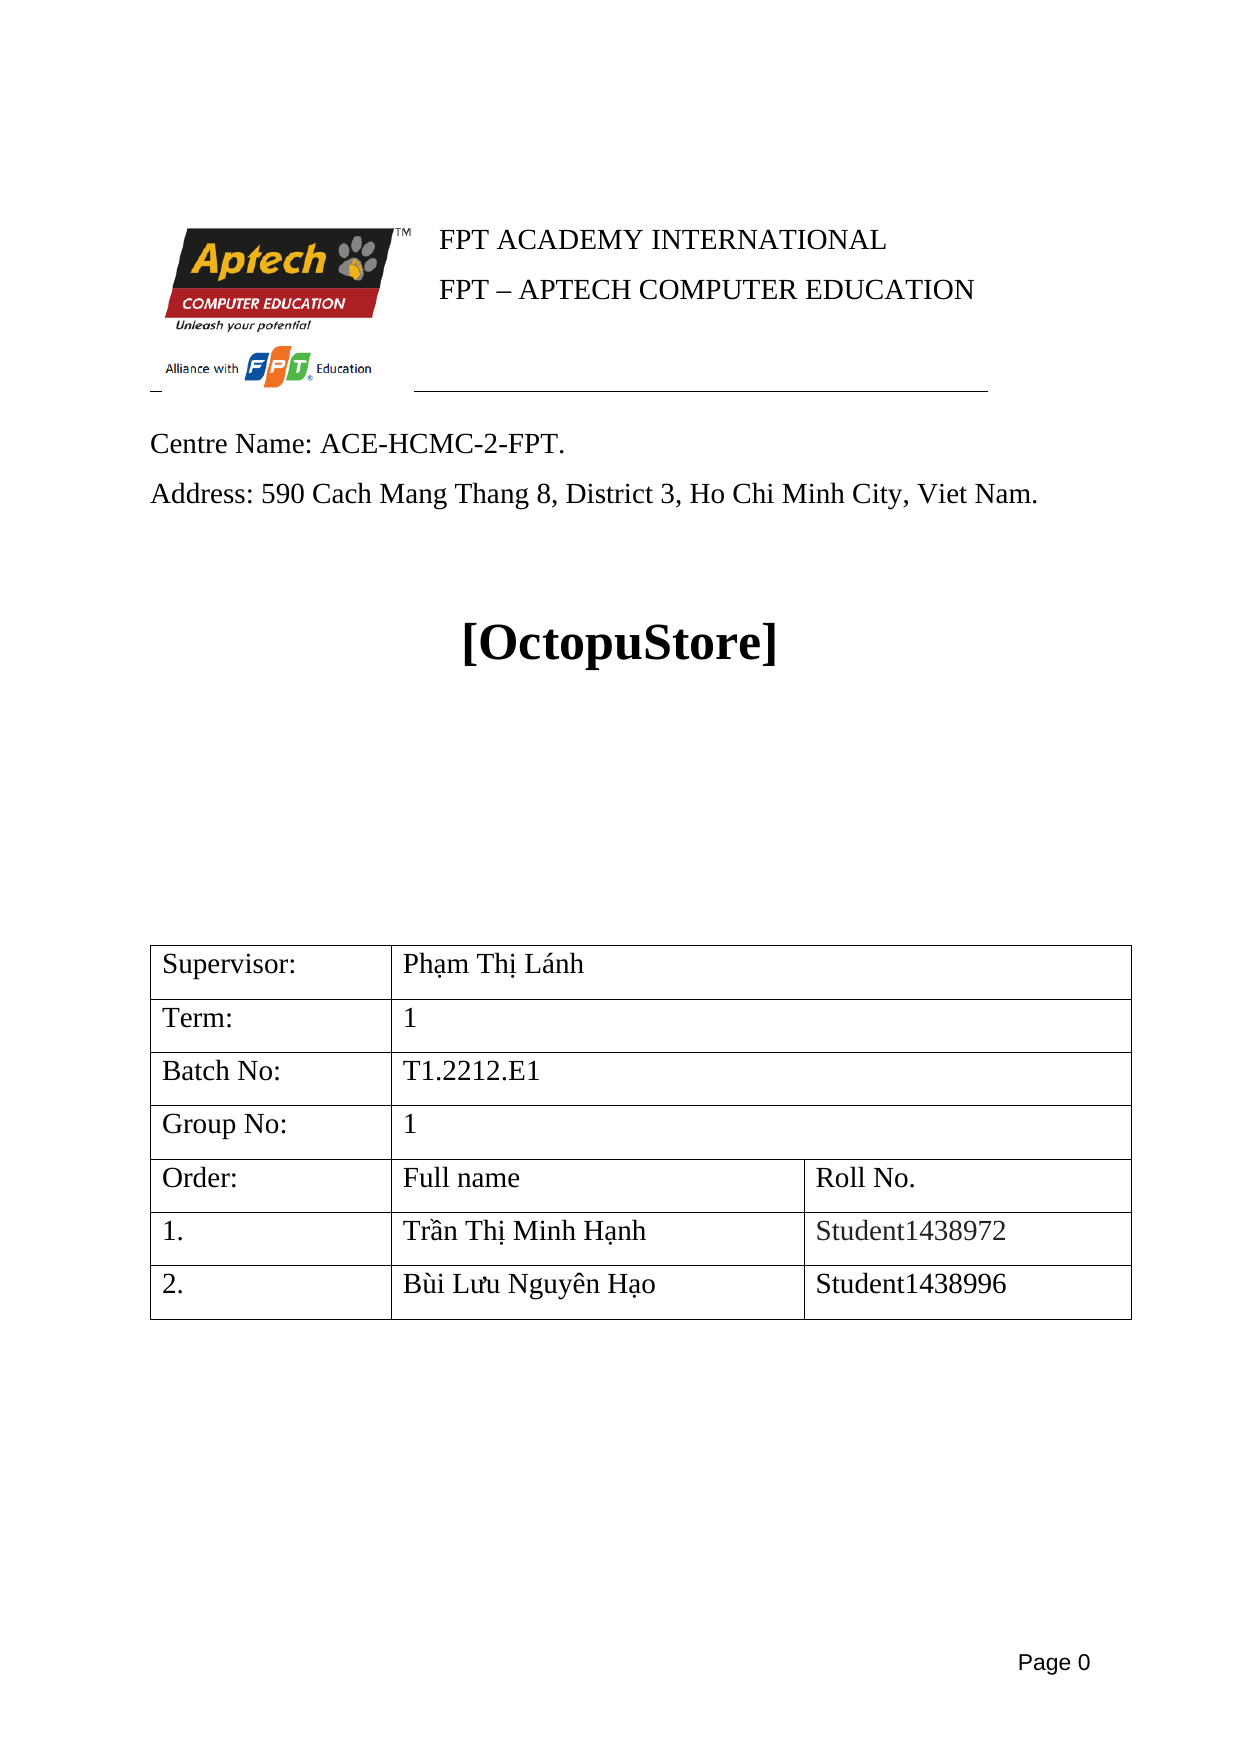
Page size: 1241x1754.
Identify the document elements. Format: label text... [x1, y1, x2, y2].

table_cell Student1438996 [805, 1266, 1131, 1319]
table_header [150, 189, 427, 391]
table_cell 1. [151, 1213, 391, 1265]
table_cell 1 [392, 1000, 1131, 1052]
table_cell T1.2212.E1 [392, 1053, 1131, 1105]
table_cell Term: [151, 1000, 391, 1052]
table_cell Trần Thị Minh Hạnh [392, 1213, 804, 1265]
table_header Supervisor: [151, 946, 391, 999]
table_cell 2. [151, 1266, 391, 1319]
table_cell Student1438972 [805, 1213, 1131, 1265]
table_cell Order: [151, 1160, 391, 1212]
table_header Phạm Thị Lánh [392, 946, 1131, 999]
table_cell Bùi Lưu Nguyên Hạo [392, 1266, 804, 1319]
table_cell Batch No: [151, 1053, 391, 1105]
text [OctopuStore] [150, 611, 1090, 671]
table_cell Group No: [151, 1106, 391, 1159]
text Centre Name: ACE-HCMC-2-FPT. [150, 426, 1090, 459]
table_cell Full name [392, 1160, 804, 1212]
table_header FPT ACADEMY INTERNATIONAL FPT – APTECH COMPUTER EDUCATION [427, 189, 987, 391]
table_cell 1 [392, 1106, 1131, 1159]
text Address: 590 Cach Mang Thang 8, District 3, Ho Chi Minh City, Viet Nam. [150, 476, 1090, 509]
table_cell Roll No. [805, 1160, 1131, 1212]
picture [162, 222, 414, 392]
